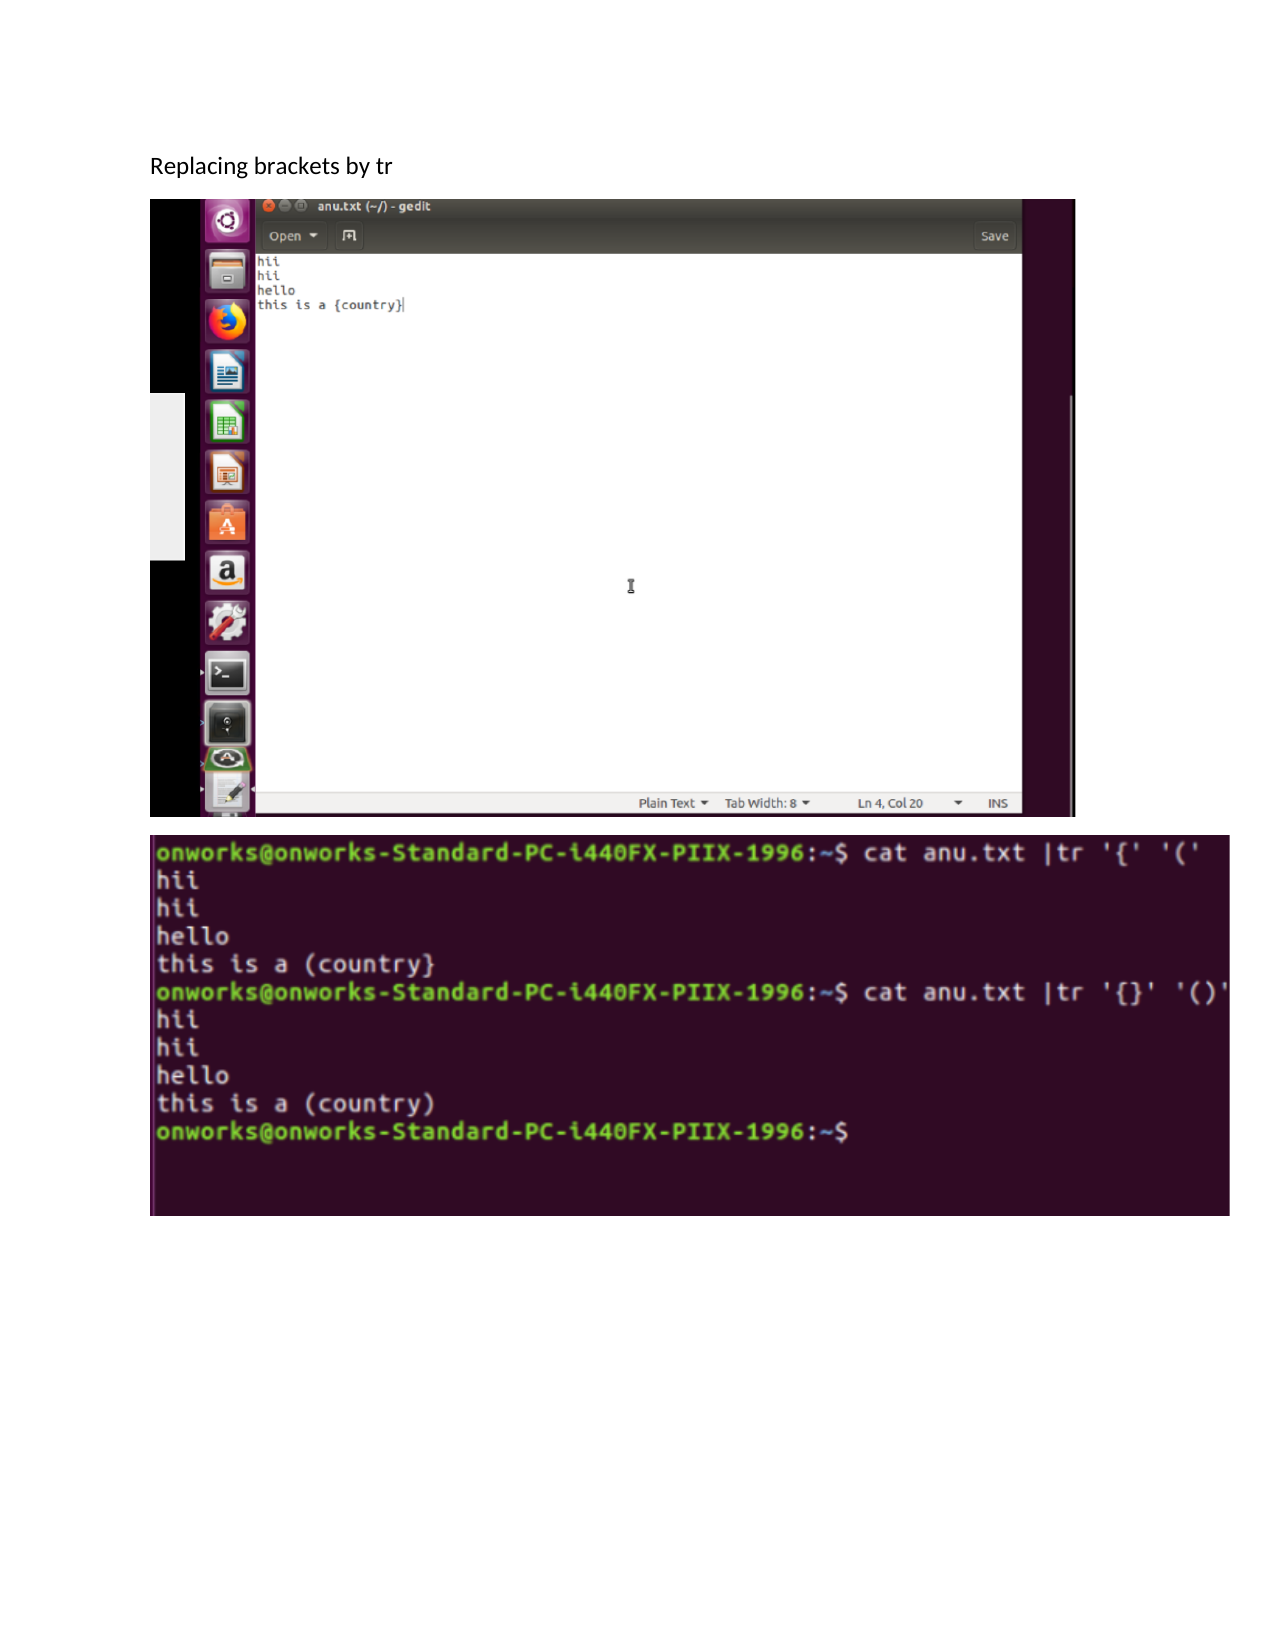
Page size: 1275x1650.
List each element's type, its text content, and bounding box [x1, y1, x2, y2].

picture [150, 199, 1076, 817]
text Replacing brackets by tr [150, 150, 1125, 181]
picture [150, 835, 1230, 1216]
